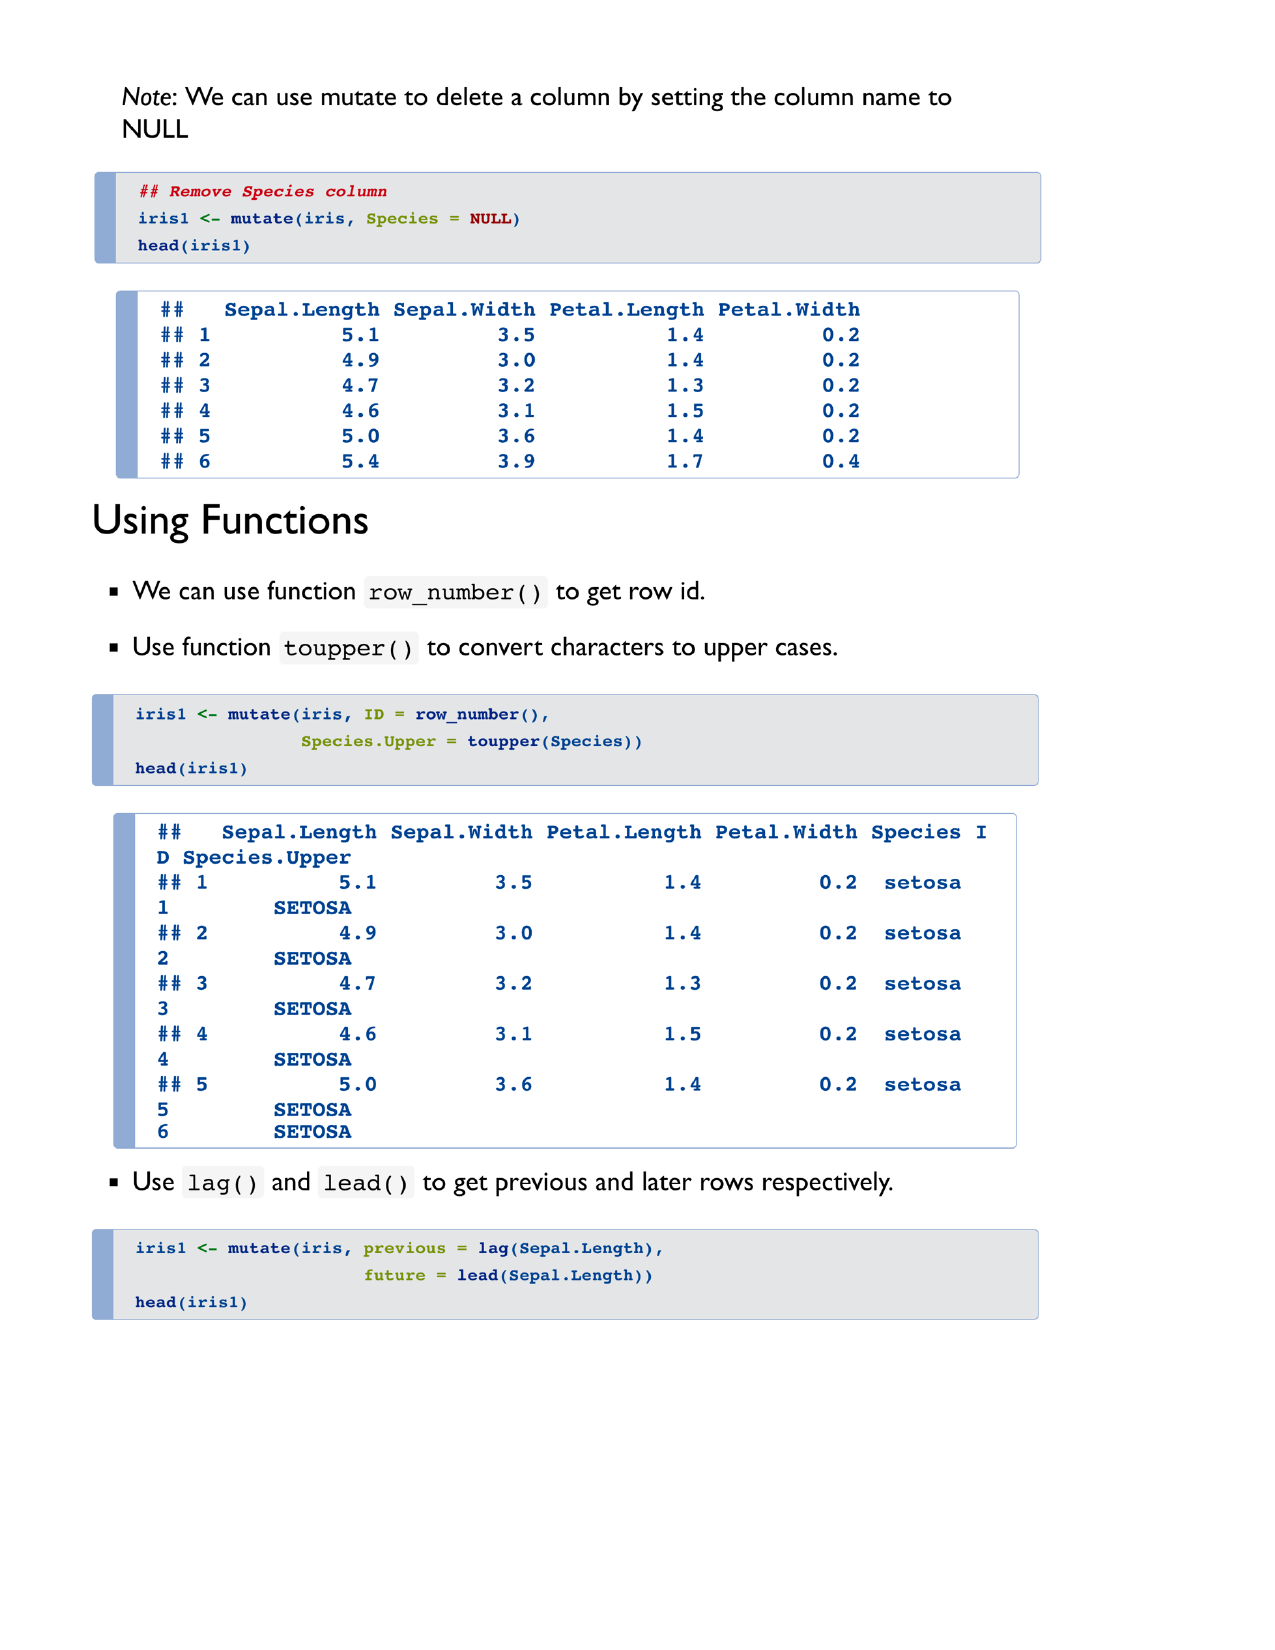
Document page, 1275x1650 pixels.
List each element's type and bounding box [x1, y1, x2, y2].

picture [75, 75, 1050, 1342]
